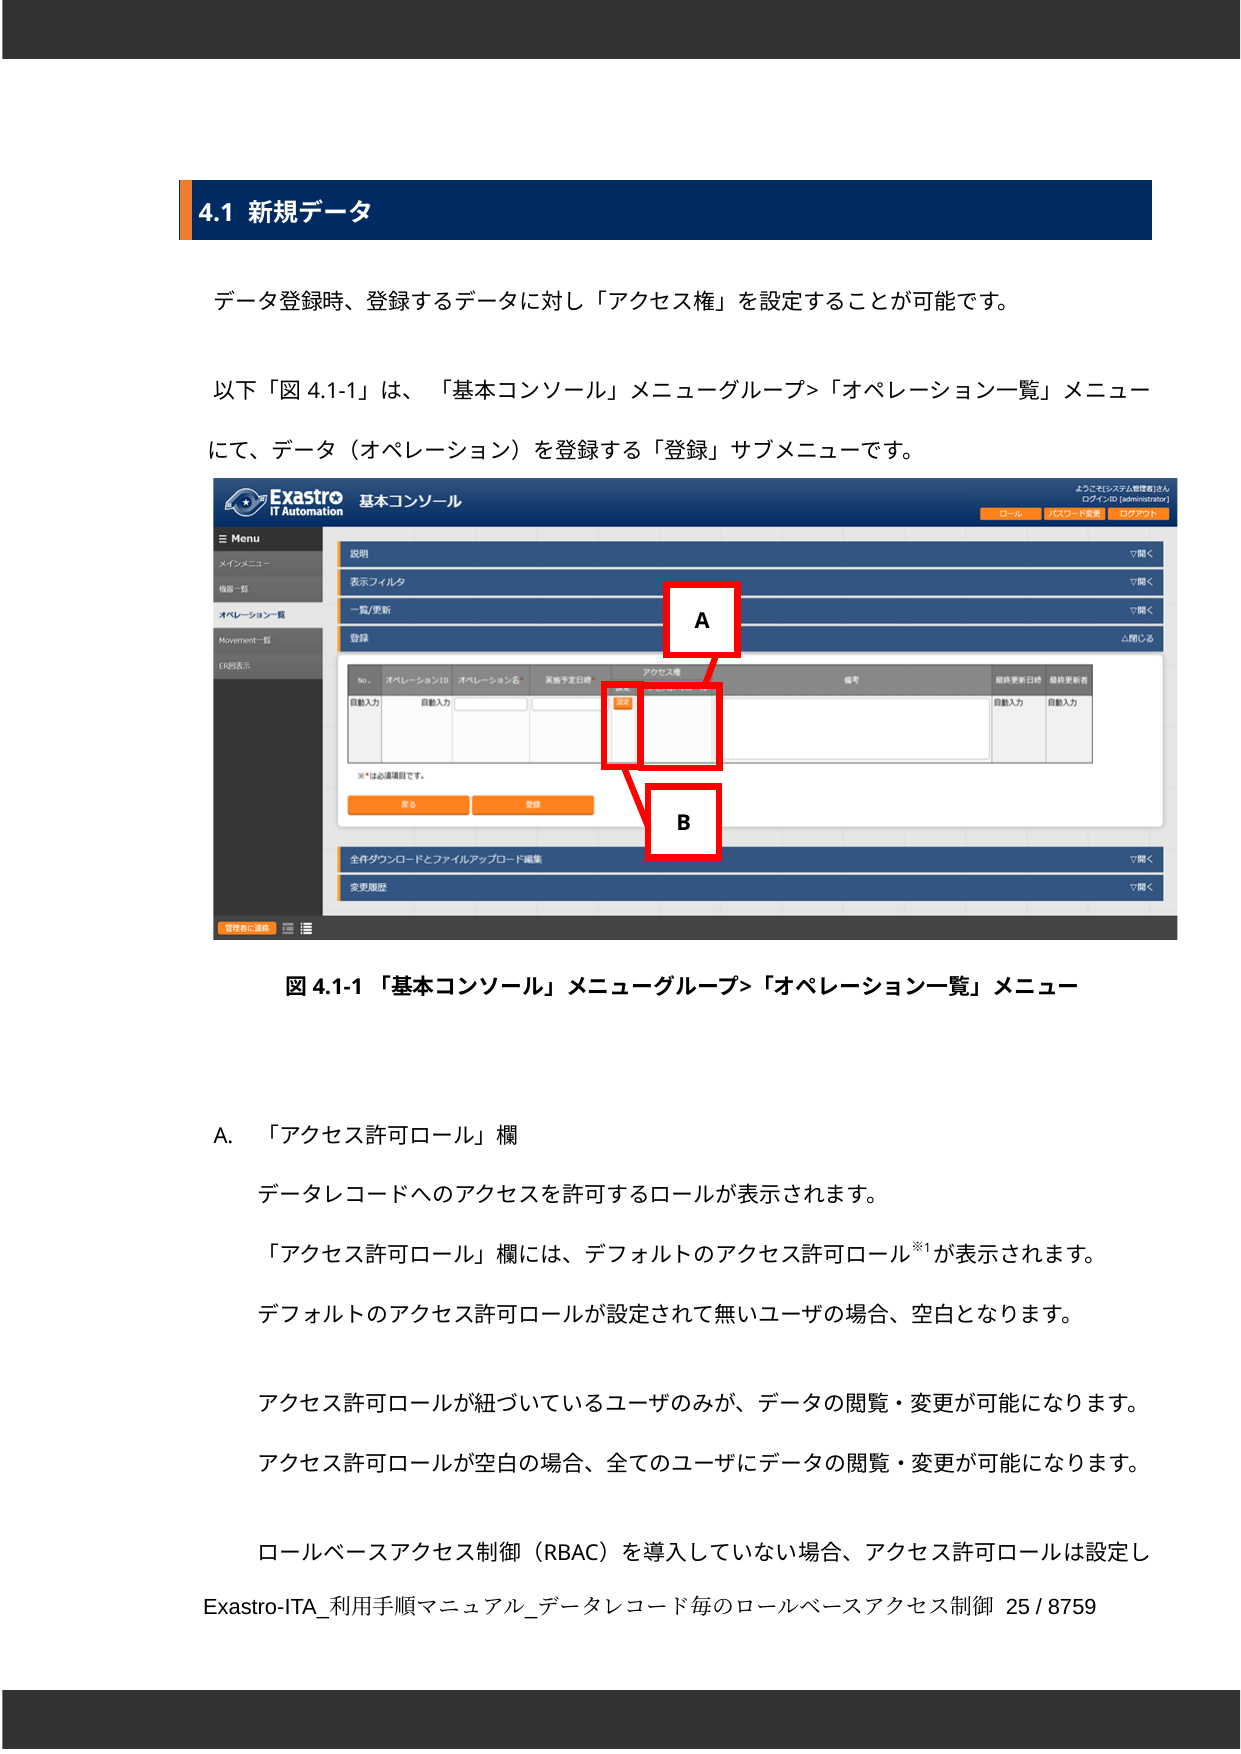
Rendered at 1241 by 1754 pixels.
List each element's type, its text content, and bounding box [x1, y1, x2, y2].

list デフォルトのアクセス許可ロールが設定されて無いユーザの場合、空白となります。 [257, 1283, 1152, 1342]
text 以下「図 4.1-1」は、 「基本コンソール」メニューグループ>「オペレーション一覧」メニュー にて、データ（オペレーション）を登録する「登録」サブメニューです。 [207, 359, 1152, 478]
picture [213, 478, 1178, 940]
text 図 4.1-1 「基本コンソール」メニューグループ>「オペレーション一覧」メニュー [207, 955, 1152, 1014]
text データ登録時、登録するデータに対し「アクセス権」を設定することが可能です。 [207, 270, 1152, 329]
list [257, 1491, 1152, 1581]
picture [2, 0, 1241, 59]
list 「アクセス許可ロール」欄 データレコードへのアクセスを許可するロールが表示されます。 「アクセス許可ロール」欄には、デフォルトのアクセス許可ロール※1が表示されます。 [213, 1104, 1152, 1283]
subtitle 新規データ [192, 180, 1152, 240]
picture [2, 1690, 1241, 1749]
list アクセス許可ロールが紐づいているユーザのみが、データの閲覧・変更が可能になります。 アクセス許可ロールが空白の場合、全てのユーザにデータの閲覧・変更が可能になります。 [257, 1342, 1152, 1491]
